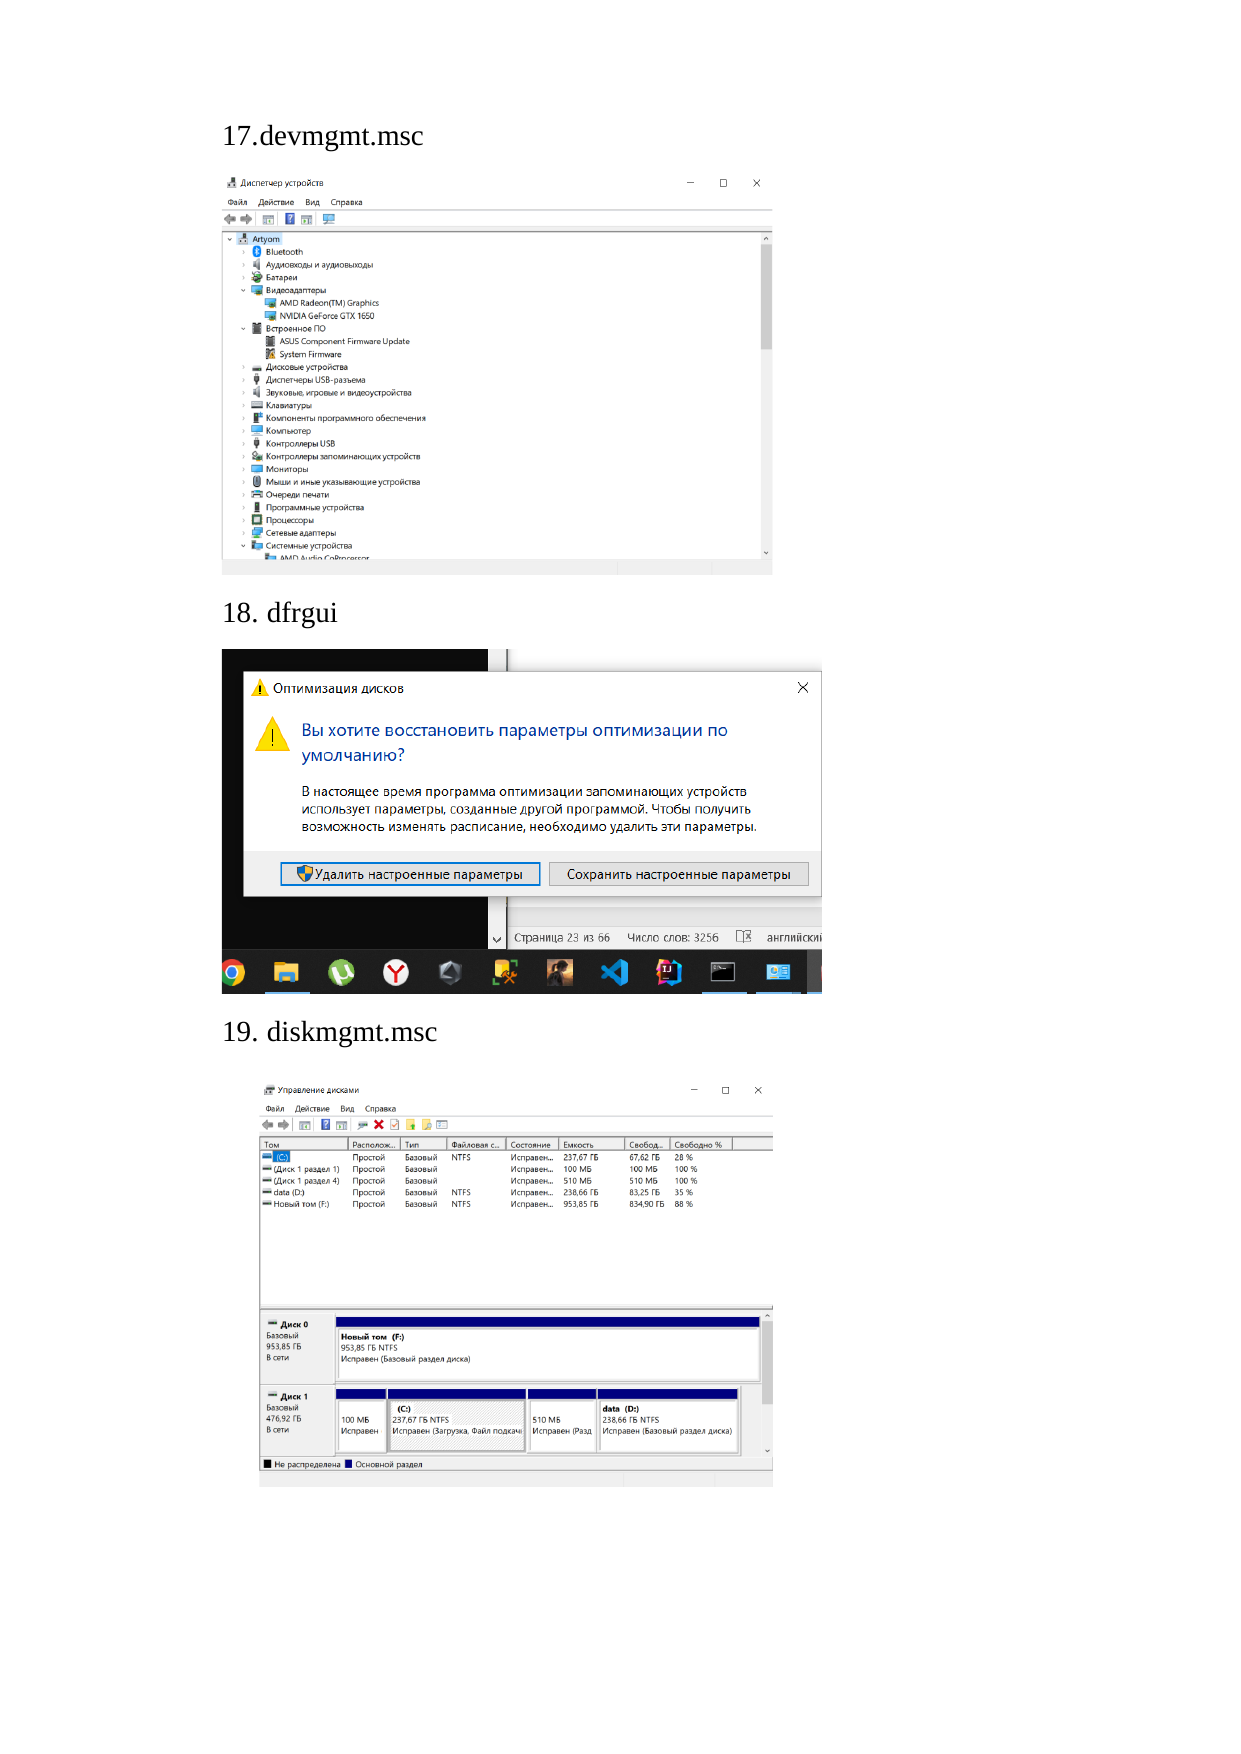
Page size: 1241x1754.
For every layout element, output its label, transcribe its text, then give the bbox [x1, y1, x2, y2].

picture [259, 1081, 773, 1487]
list diskmgmt.msc [222, 1014, 1152, 1048]
picture [221, 649, 822, 994]
list devmgmt.msc [222, 118, 1152, 152]
list dfrgui [222, 595, 1152, 629]
picture [221, 172, 773, 575]
